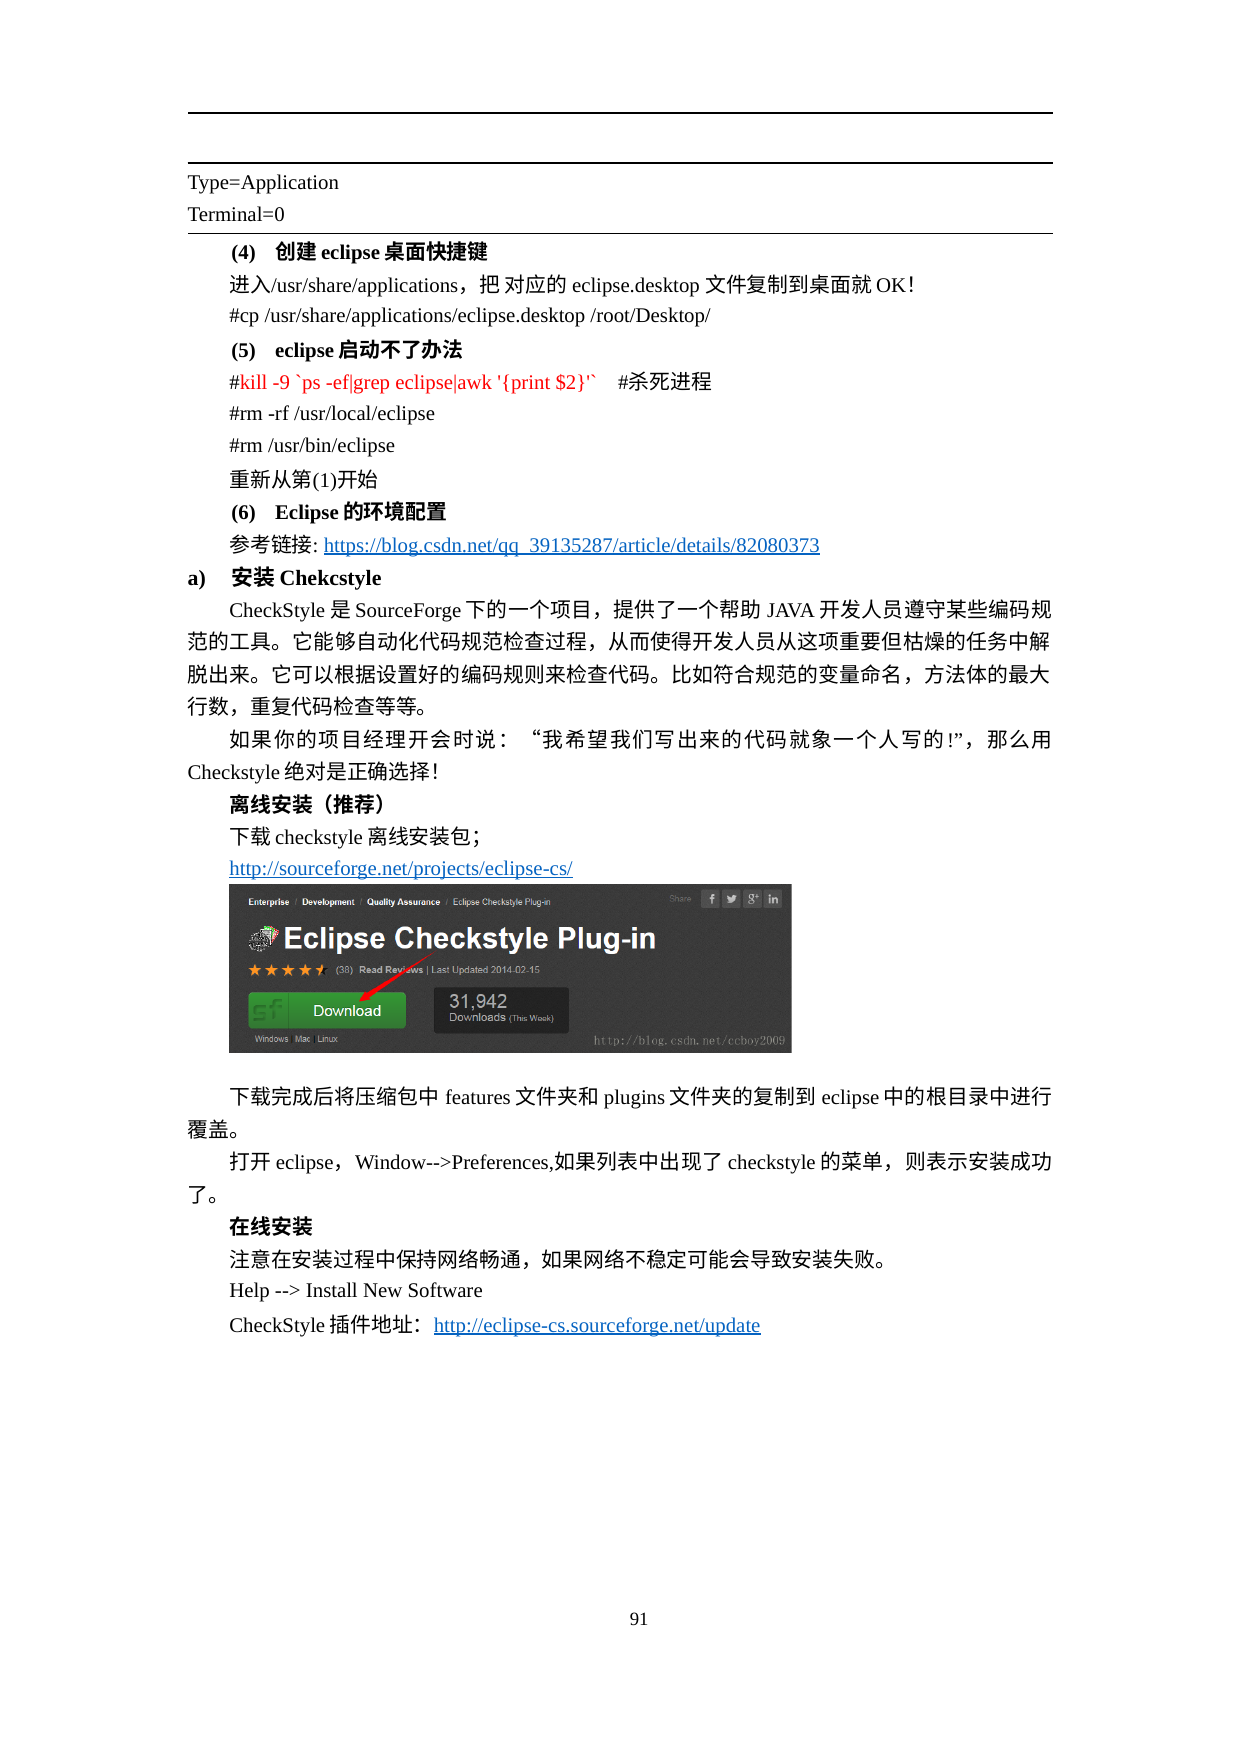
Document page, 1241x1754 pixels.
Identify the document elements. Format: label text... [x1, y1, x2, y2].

subtitle 创建eclipse桌面快捷键 [231, 234, 1053, 267]
text 进入/usr/share/applications，把 对应的 eclipse.desktop 文件复制到桌面就OK！ [187, 267, 1053, 299]
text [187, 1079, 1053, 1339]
text 下载checkstyle离线安装包； [187, 819, 1053, 852]
text Terminal=0 [187, 194, 1053, 234]
text 如果你的项目经理开会时说：“我希望我们写出来的代码就象一个人写的!”，那么用Checkstyle绝对是正确选择！ [187, 722, 1053, 787]
picture [229, 884, 792, 1053]
text 参考链接: https://blog.csdn.net/qq_39135287/article/details/82080373 [187, 527, 1053, 559]
subtitle 安装Chekcstyle [187, 559, 1053, 592]
text CheckStyle是SourceForge下的一个项目，提供了一个帮助JAVA开发人员遵守某些编码规范的工具。它能够自动化代码规范检查过程，从而使得开发人员从这项重要但枯燥的任务中解脱出来。它可以根据设置好的编码规则来检查代码。比如符合规范的变量命名，方法体的最大行数，重复代码检查等等。 [187, 592, 1053, 722]
subtitle eclipse启动不了办法 [231, 332, 1053, 364]
subtitle Eclipse的环境配置 [231, 494, 1053, 527]
text #rm -rf /usr/local/eclipse [187, 397, 1053, 429]
text #kill -9 `ps -ef|grep eclipse|awk '{print $2}'` #杀死进程 [187, 364, 1053, 397]
text 重新从第(1)开始 [187, 462, 1053, 494]
text 离线安装（推荐） [187, 787, 1053, 819]
text #rm /usr/bin/eclipse [187, 429, 1053, 462]
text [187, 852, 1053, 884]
text #cp /usr/share/applications/eclipse.desktop /root/Desktop/ [187, 299, 1053, 332]
text Type=Application [187, 163, 1053, 194]
